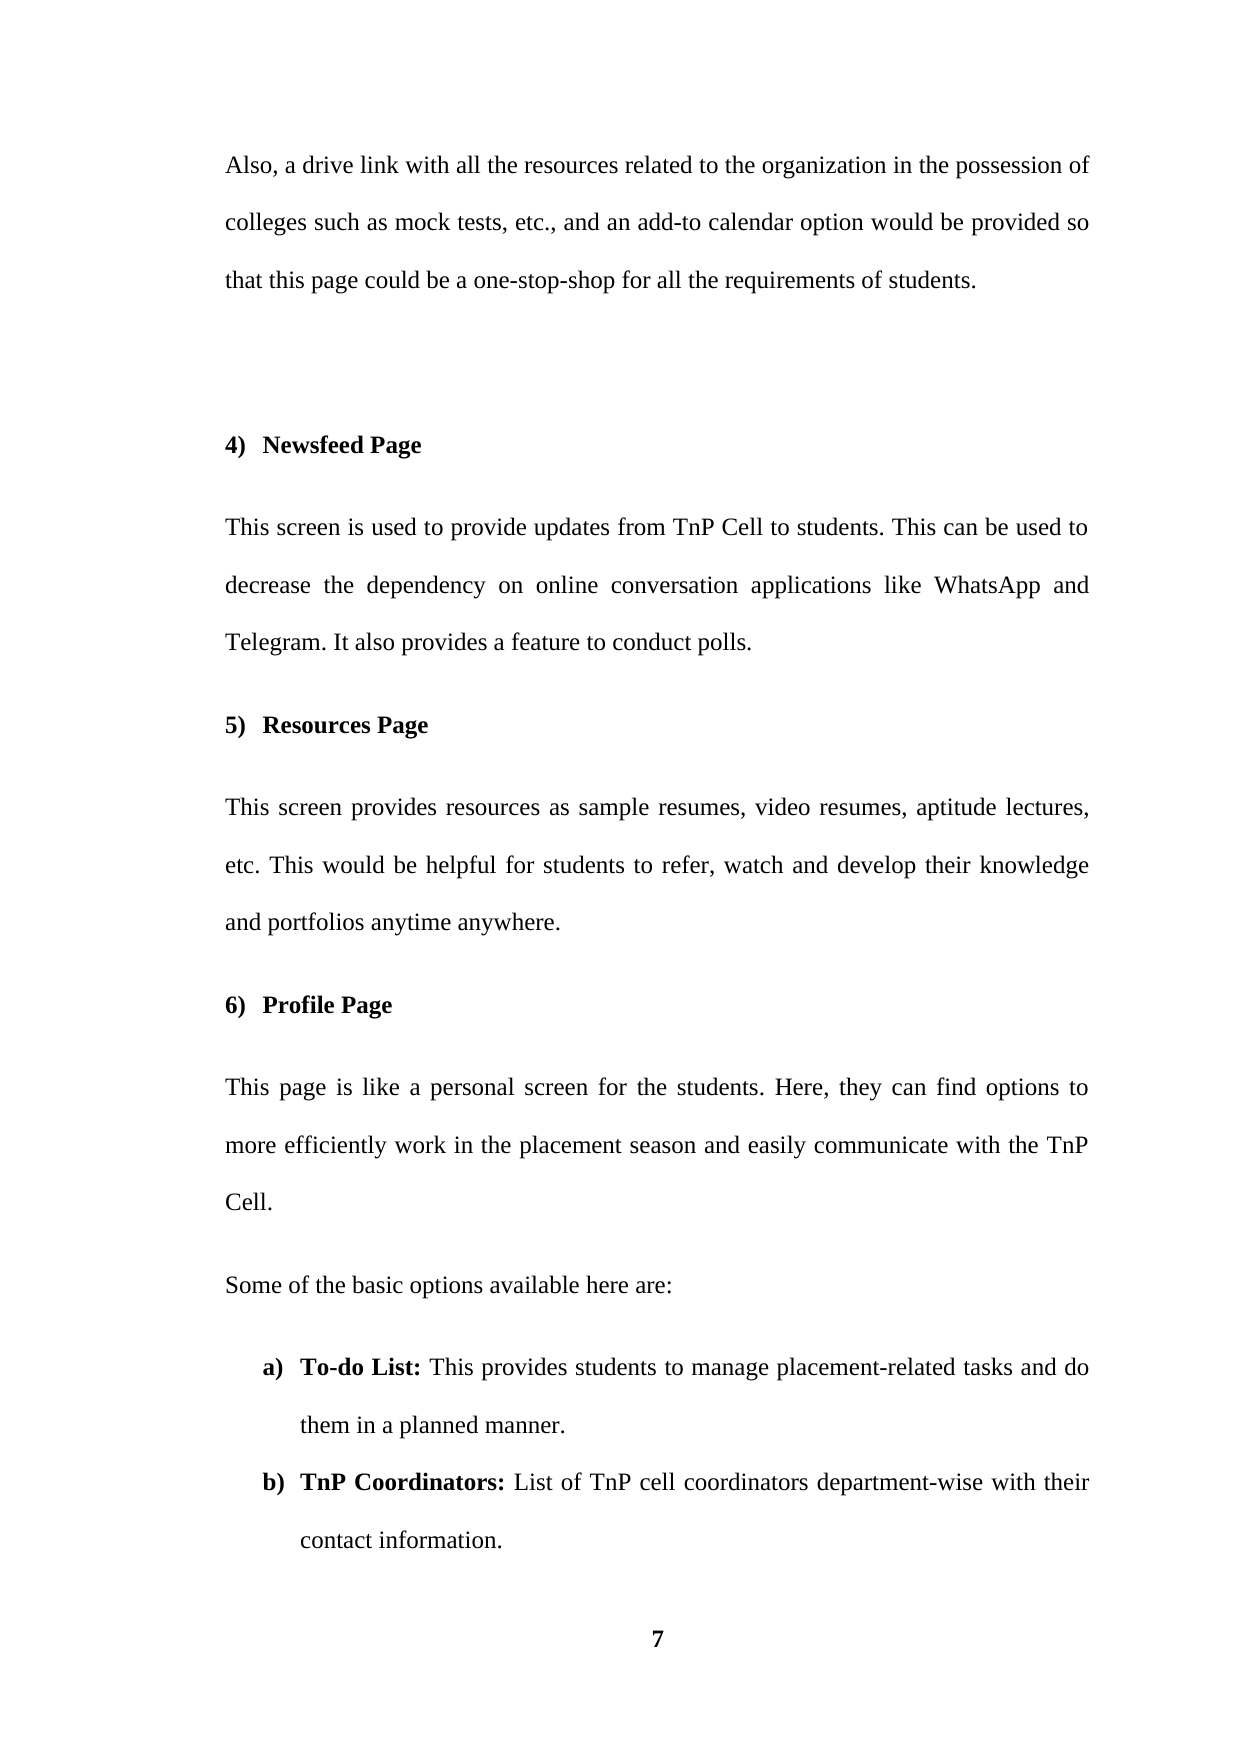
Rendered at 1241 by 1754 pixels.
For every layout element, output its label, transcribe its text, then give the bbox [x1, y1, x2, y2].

list Profile Page [225, 990, 1090, 1019]
text Some of the basic options available here are: [225, 1270, 1090, 1299]
text This screen is used to provide updates from TnP Cell to students. This can be used to decrease the dependency on online conversation applications like WhatsApp and Telegram. It also provides a feature to conduct polls. [225, 512, 1090, 656]
list Newsfeed Page [225, 430, 1090, 459]
text This screen provides resources as sample resumes, video resumes, aptitude lectures, etc. This would be helpful for students to refer, watch and develop their knowledge and portfolios anytime anywhere. [225, 792, 1090, 936]
list Resources Page [225, 710, 1090, 739]
list TnP Coordinators: List of TnP cell coordinators department-wise with their contact information. [262, 1467, 1090, 1554]
list To-do List: This provides students to manage placement-related tasks and do them in a planned manner. [262, 1352, 1090, 1439]
text Also, a drive link with all the resources related to the organization in the possession of colleges such as mock tests, etc., and an add-to calendar option would be provided so that this page could be a one-stop-shop for all the requirements of students. [225, 150, 1090, 294]
text This page is like a personal screen for the students. Here, they can find options to more efficiently work in the placement season and easily communicate with the TnP Cell. [225, 1072, 1090, 1216]
